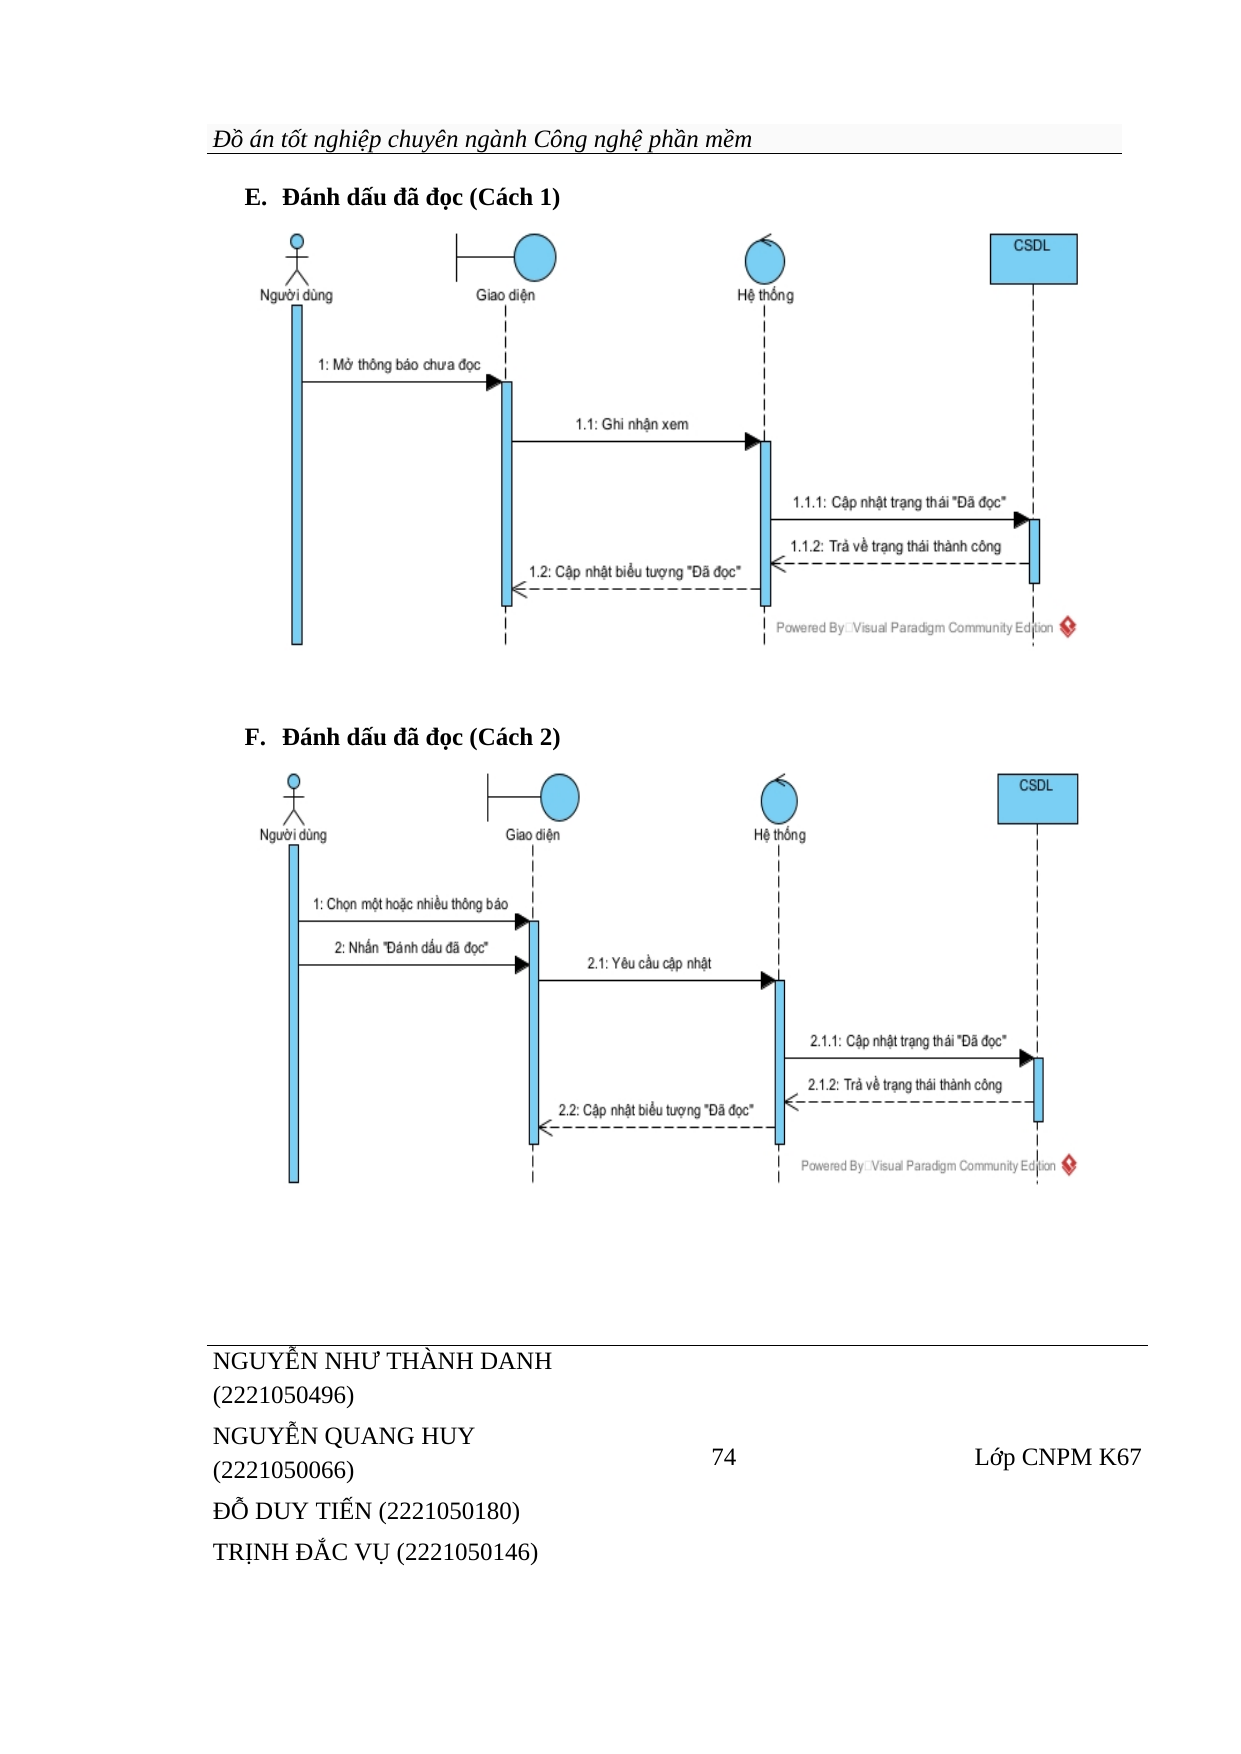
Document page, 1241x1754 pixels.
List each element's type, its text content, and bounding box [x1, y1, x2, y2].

picture [246, 232, 1083, 651]
subtitle Đánh dấu đã đọc (Cách 2) [244, 722, 1122, 750]
subtitle Đánh dấu đã đọc (Cách 1) [244, 182, 1122, 211]
picture [246, 771, 1083, 1189]
